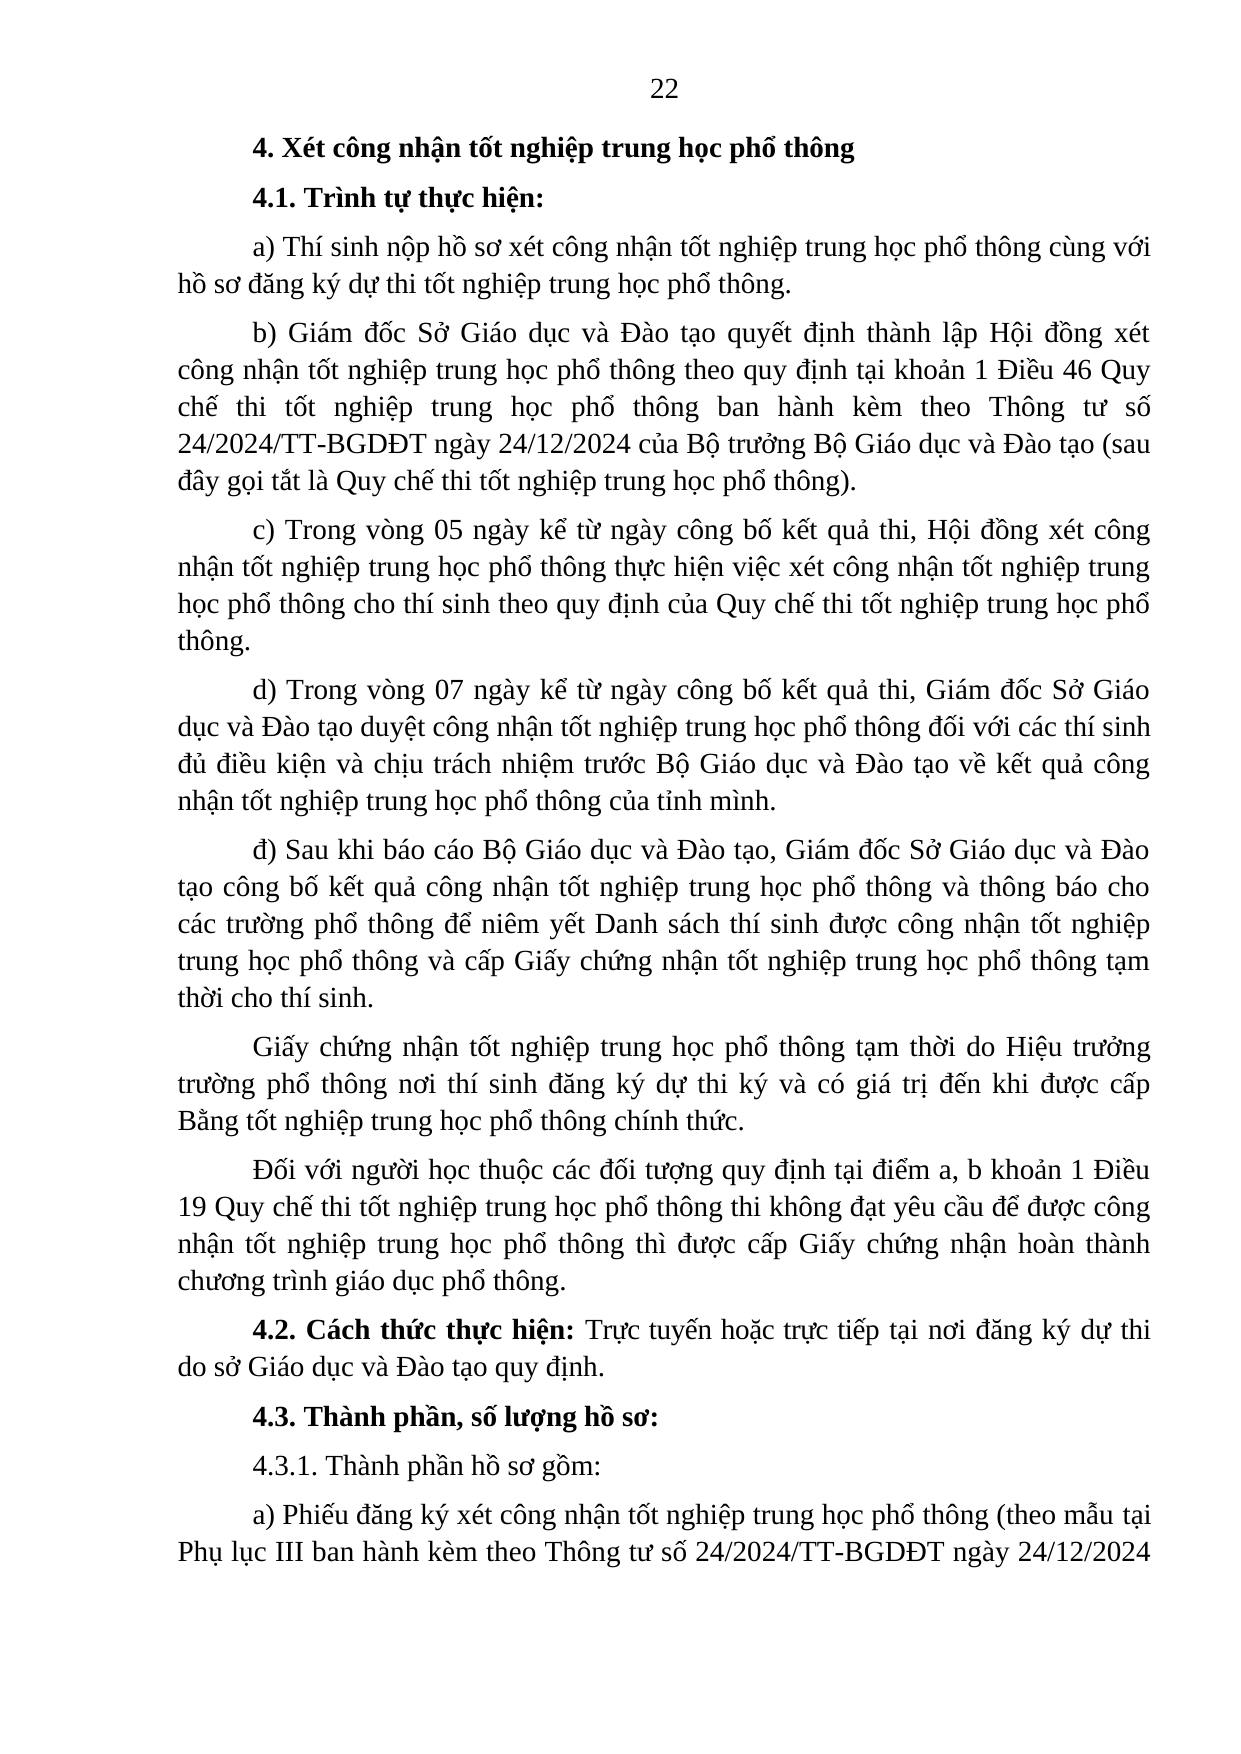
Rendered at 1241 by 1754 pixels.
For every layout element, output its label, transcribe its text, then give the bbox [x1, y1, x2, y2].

text b) Giám đốc Sở Giáo dục và Đào tạo quyết định thành lập Hội đồng xét công nhận tốt nghiệp trung học phổ thông theo quy định tại khoản 1 Điều 46 Quy chế thi tốt nghiệp trung học phổ thông ban hành kèm theo Thông tư số 24/2024/TT-BGDĐT ngày 24/12/2024 của Bộ trưởng Bộ Giáo dục và Đào tạo (sau đây gọi tắt là Quy chế thi tốt nghiệp trung học phổ thông). [177, 316, 1152, 497]
text Giấy chứng nhận tốt nghiệp trung học phổ thông tạm thời do Hiệu trưởng trường phổ thông nơi thí sinh đăng ký dự thi ký và có giá trị đến khi được cấp Bằng tốt nghiệp trung học phổ thông chính thức. [177, 1029, 1152, 1137]
text 4.2. Cách thức thực hiện: Trực tuyến hoặc trực tiếp tại nơi đăng ký dự thi do sở Giáo dục và Đào tạo quy định. [177, 1312, 1152, 1383]
text a) Thí sinh nộp hồ sơ xét công nhận tốt nghiệp trung học phổ thông cùng với hồ sơ đăng ký dự thi tốt nghiệp trung học phổ thông. [177, 229, 1152, 300]
text đ) Sau khi báo cáo Bộ Giáo dục và Đào tạo, Giám đốc Sở Giáo dục và Đào tạo công bố kết quả công nhận tốt nghiệp trung học phổ thông và thông báo cho các trường phổ thông để niêm yết Danh sách thí sinh được công nhận tốt nghiệp trung học phổ thông và cấp Giấy chứng nhận tốt nghiệp trung học phổ thông tạm thời cho thí sinh. [177, 832, 1152, 1013]
text d) Trong vòng 07 ngày kể từ ngày công bố kết quả thi, Giám đốc Sở Giáo dục và Đào tạo duyệt công nhận tốt nghiệp trung học phổ thông đối với các thí sinh đủ điều kiện và chịu trách nhiệm trước Bộ Giáo dục và Đào tạo về kết quả công nhận tốt nghiệp trung học phổ thông của tỉnh mình. [177, 672, 1152, 817]
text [177, 1497, 1152, 1568]
text 4.3.1. Thành phần hồ sơ gồm: [177, 1448, 1152, 1482]
text Đối với người học thuộc các đối tượng quy định tại điểm a, b khoản 1 Điều 19 Quy chế thi tốt nghiệp trung học phổ thông thi không đạt yêu cầu để được công nhận tốt nghiệp trung học phổ thông thì được cấp Giấy chứng nhận hoàn thành chương trình giáo dục phổ thông. [177, 1152, 1152, 1297]
text c) Trong vòng 05 ngày kể từ ngày công bố kết quả thi, Hội đồng xét công nhận tốt nghiệp trung học phổ thông thực hiện việc xét công nhận tốt nghiệp trung học phổ thông cho thí sinh theo quy định của Quy chế thi tốt nghiệp trung học phổ thông. [177, 512, 1152, 657]
text 4.3. Thành phần, số lượng hồ sơ: [177, 1399, 1152, 1432]
text 4.1. Trình tự thực hiện: [177, 180, 1152, 213]
text 4. Xét công nhận tốt nghiệp trung học phổ thông [177, 131, 1152, 164]
